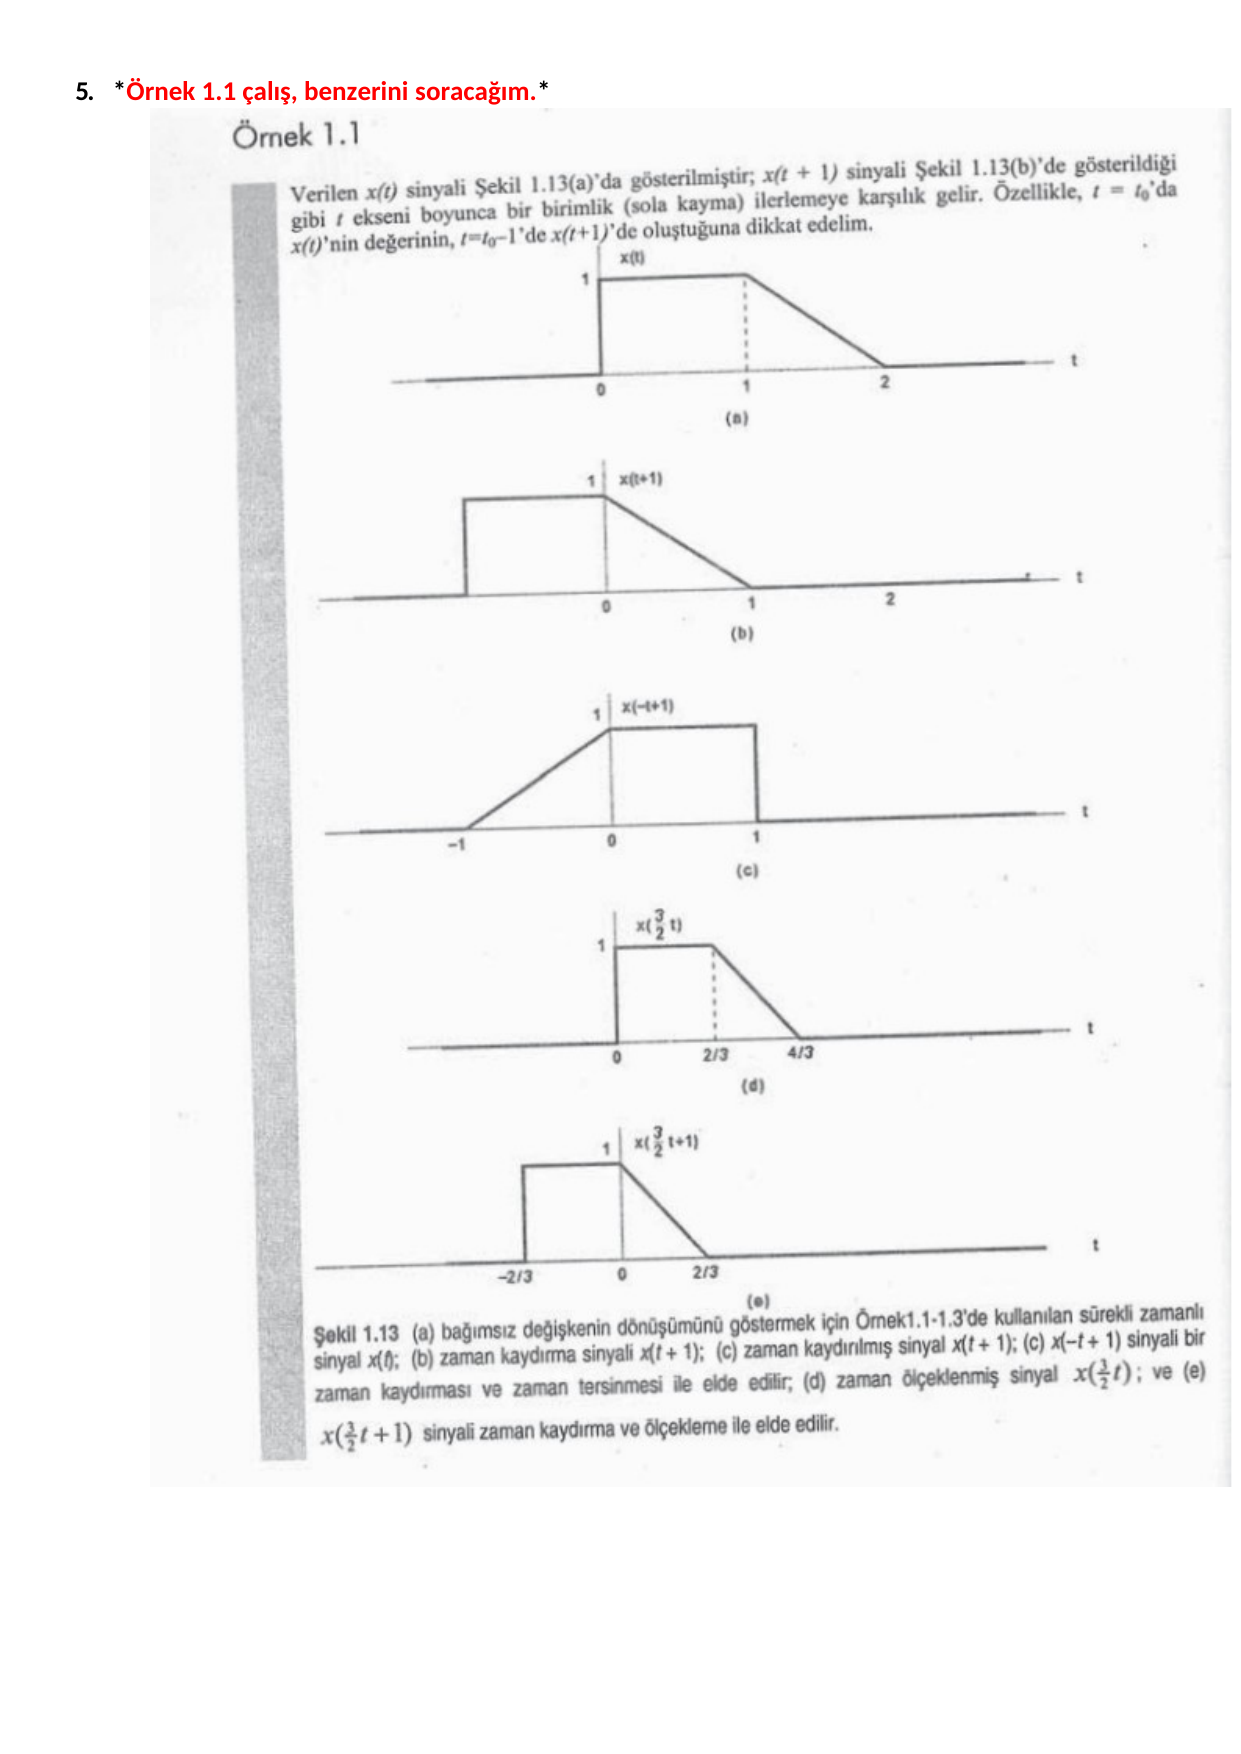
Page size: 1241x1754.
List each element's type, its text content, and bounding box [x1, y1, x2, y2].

list *Örnek 1.1 çalış, benzerini soracağım.* [75, 74, 1240, 107]
picture [150, 108, 1232, 1487]
